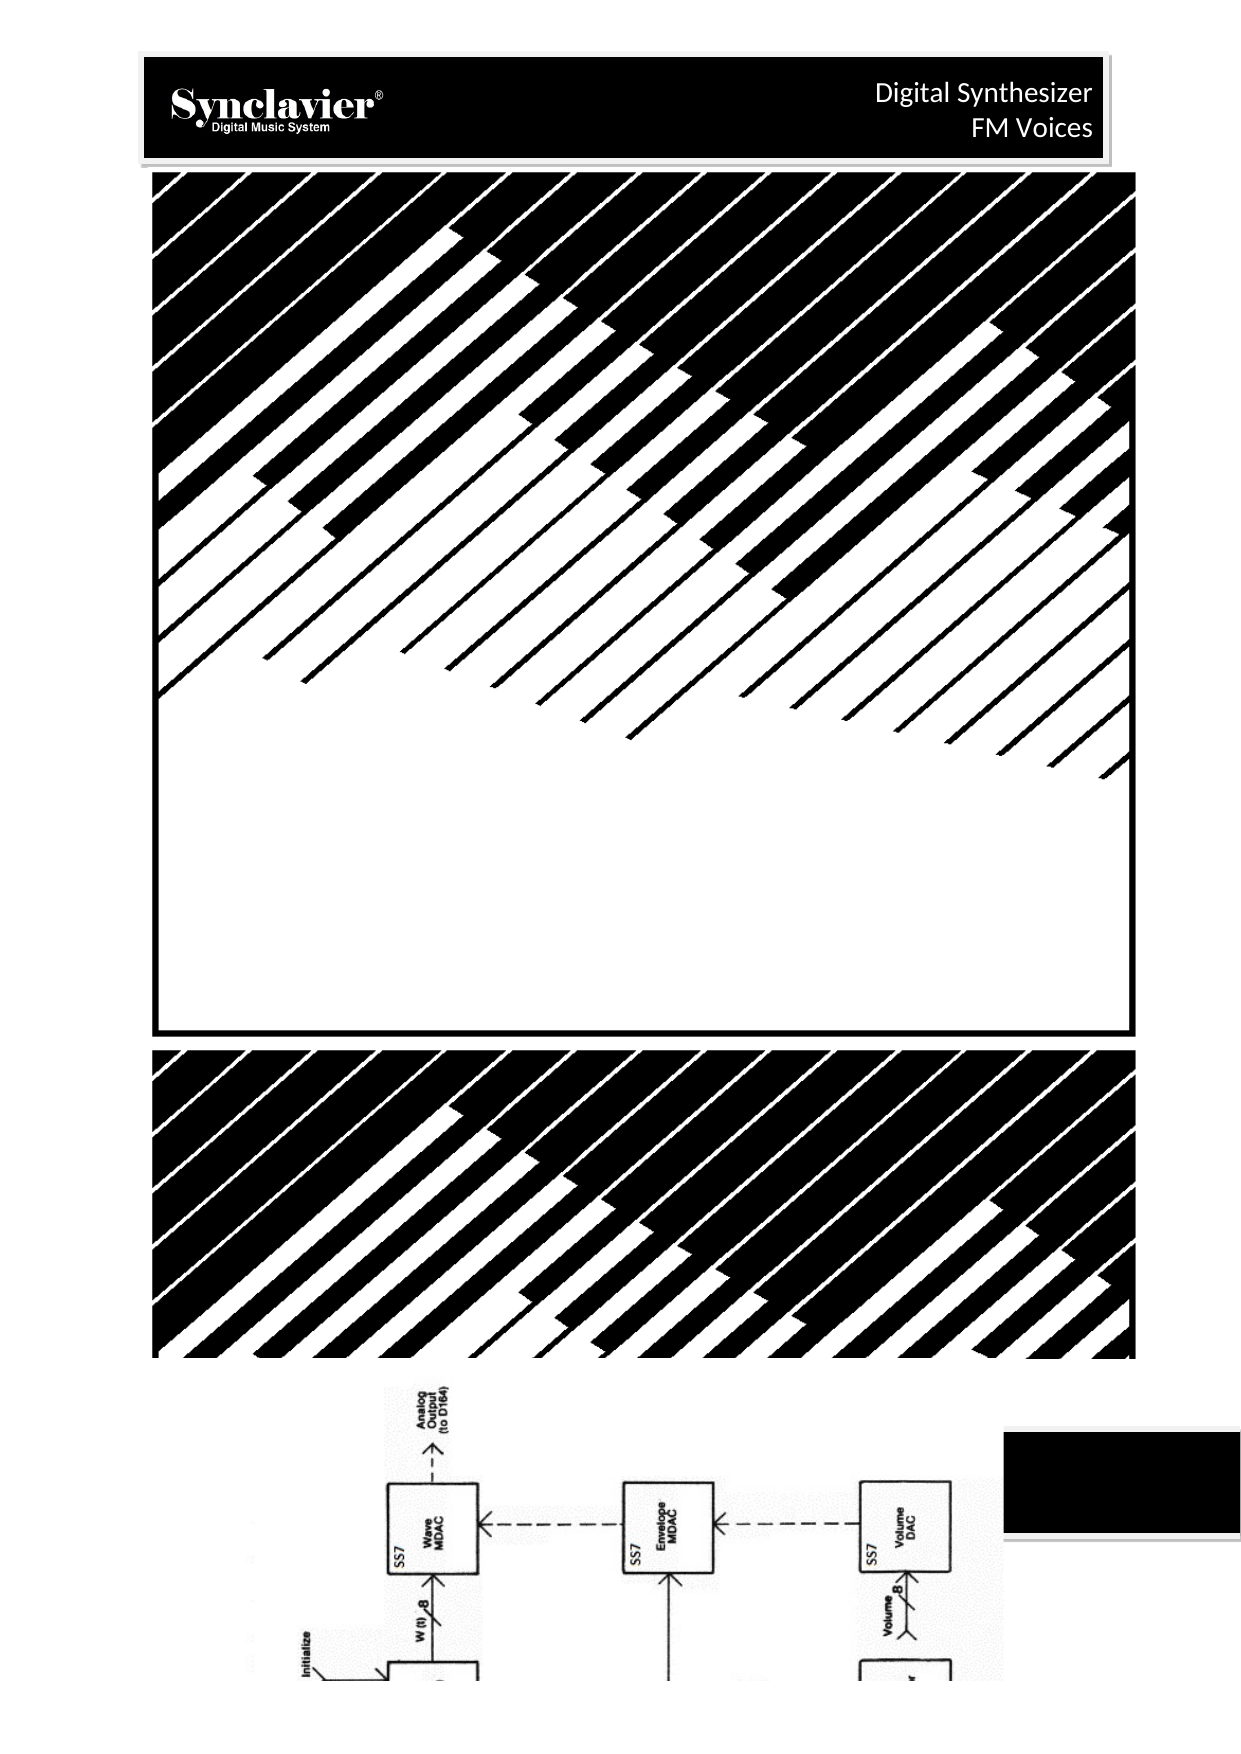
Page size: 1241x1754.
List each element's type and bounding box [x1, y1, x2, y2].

picture [147, 167, 1143, 1042]
picture [147, 1045, 1143, 1681]
picture [158, 70, 392, 142]
